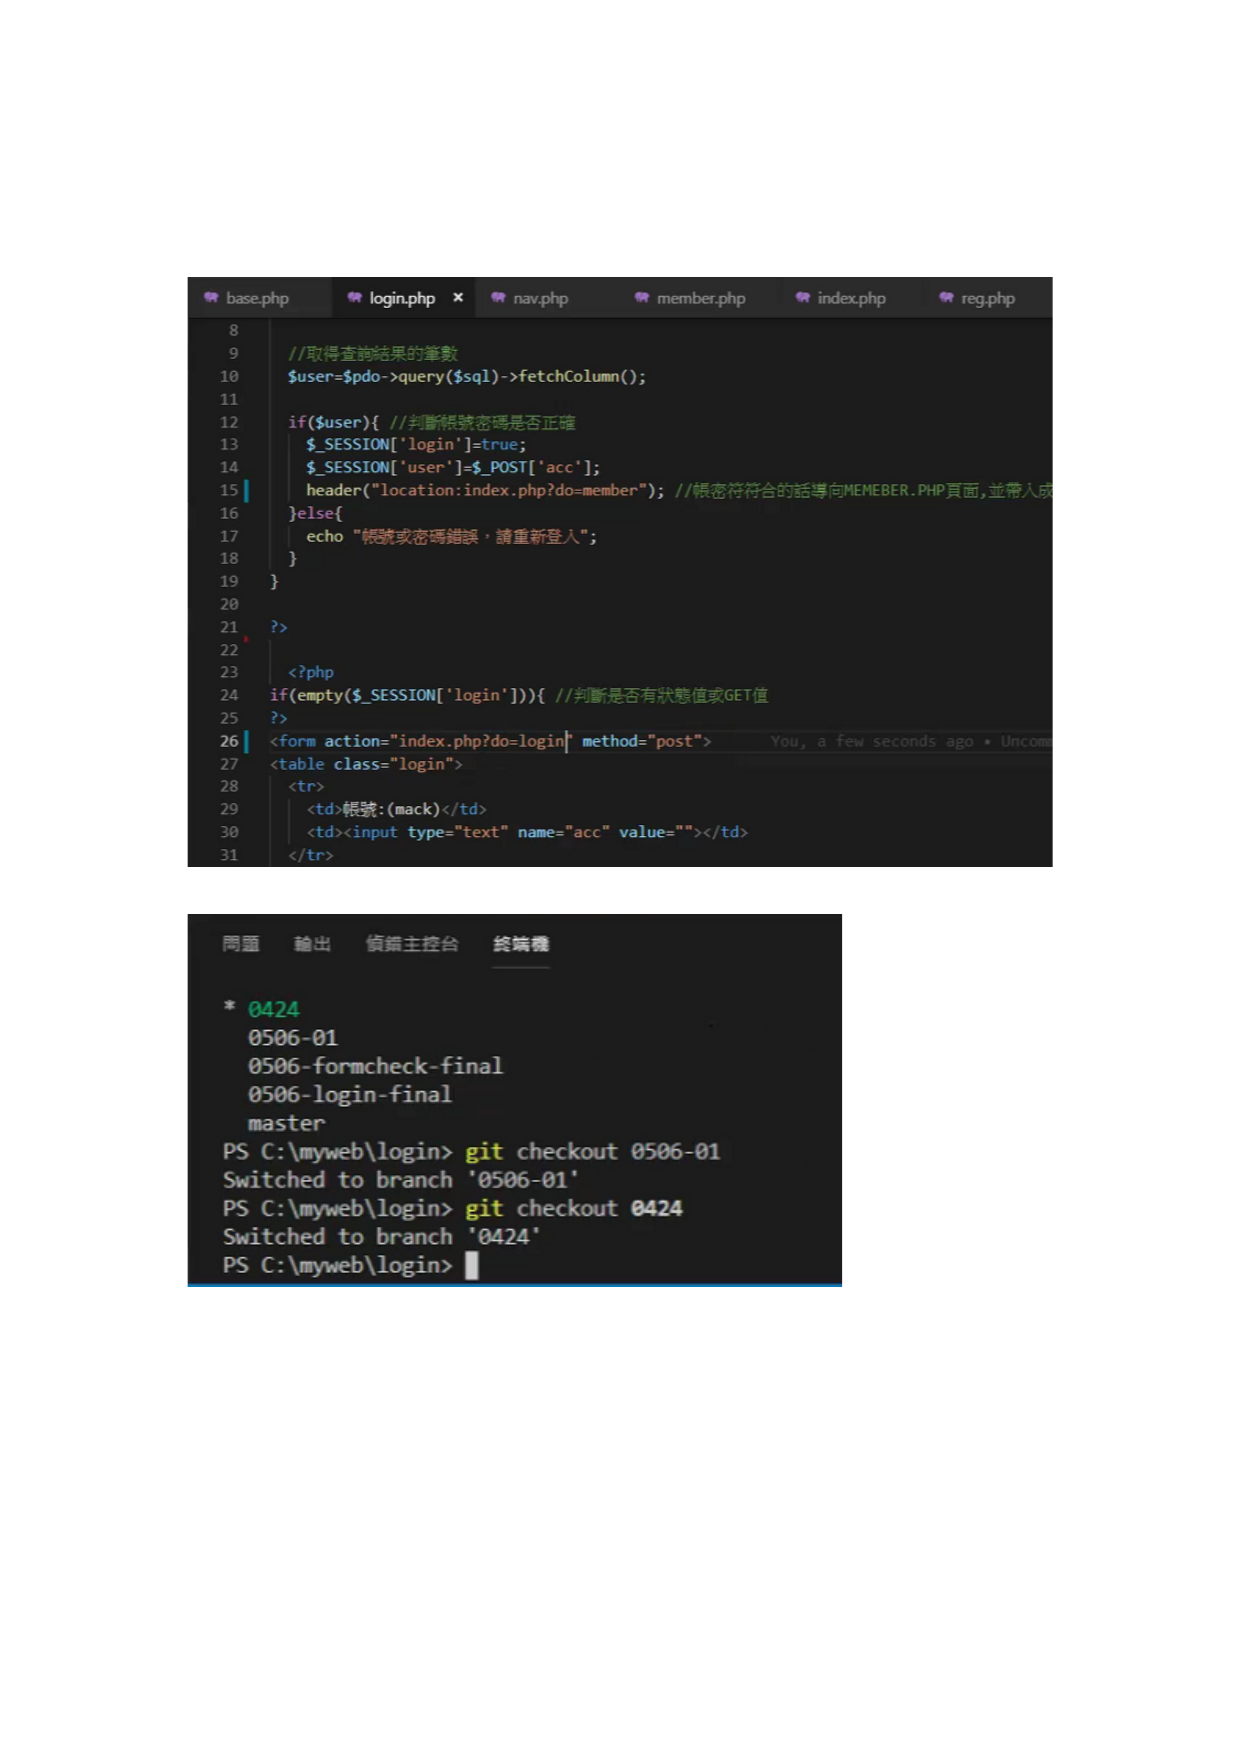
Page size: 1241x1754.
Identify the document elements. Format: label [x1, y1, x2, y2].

picture [187, 914, 843, 1287]
picture [187, 277, 1053, 867]
